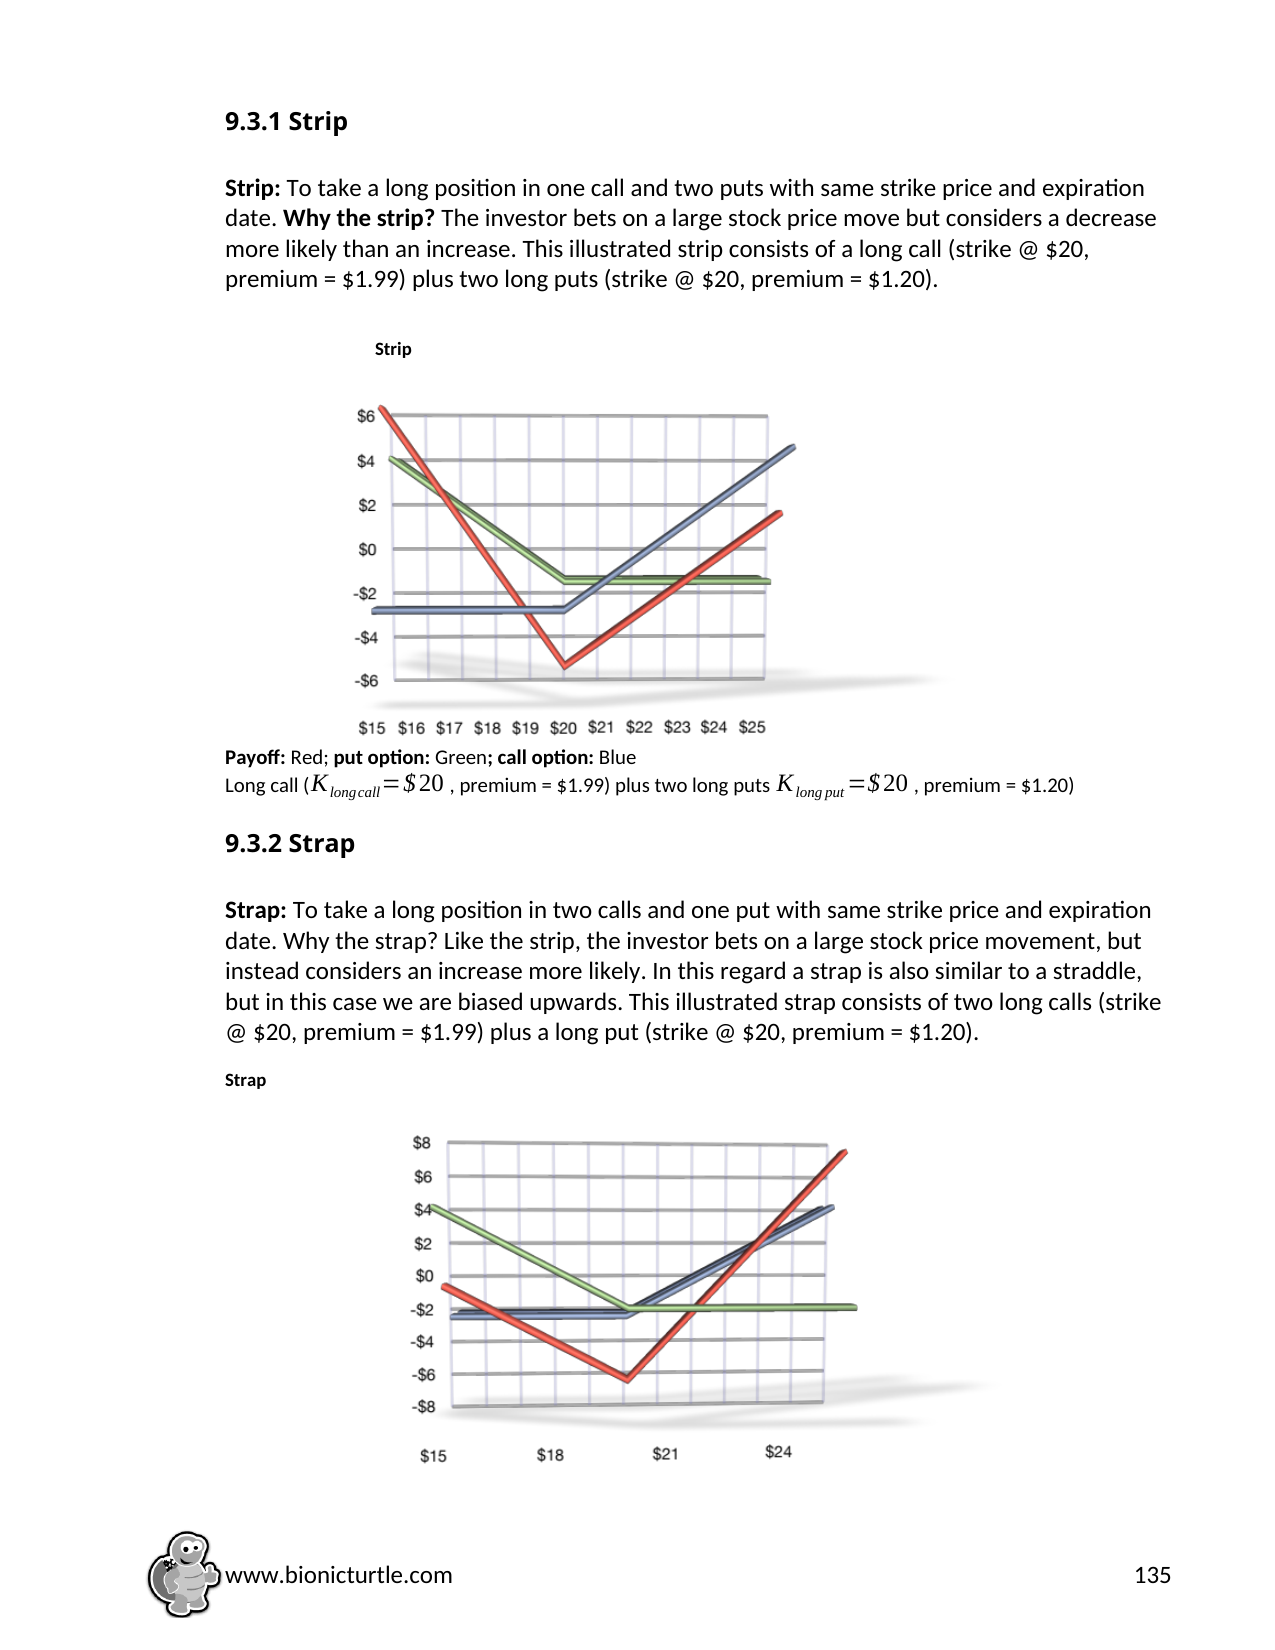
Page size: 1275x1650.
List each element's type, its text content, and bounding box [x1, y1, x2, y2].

text Strap [225, 1068, 1172, 1091]
subtitle 9.3.1 Strip [225, 103, 1172, 172]
text Strip [375, 337, 1172, 360]
text Strap: To take a long position in two calls and one put with same strike price and expiration date. Why the strap? Like the strip, the investor bets on a large stock price movement, but instead considers an increase more likely. In this regard a strap is also similar to a straddle, but in this case we are biased upwards. This illustrated strap consists of two long calls (strike @ $20, premium = $1.99) plus a long put (strike @ $20, premium = $1.20). [225, 894, 1172, 1047]
text Payoff: Red; put option: Green; call option: Blue Long call ( , premium = $1.99) plus two long puts , premium = $1.20) [225, 744, 1172, 801]
text Strip: To take a long position in one call and two puts with same strike price and expiration date. Why the strip? The investor bets on a large stock price move but considers a decrease more likely than an increase. This illustrated strip consists of a long call (strike @ $20, premium = $1.99) plus two long puts (strike @ $20, premium = $1.20). [225, 172, 1172, 317]
subtitle 9.3.2 Strap [225, 826, 1172, 894]
